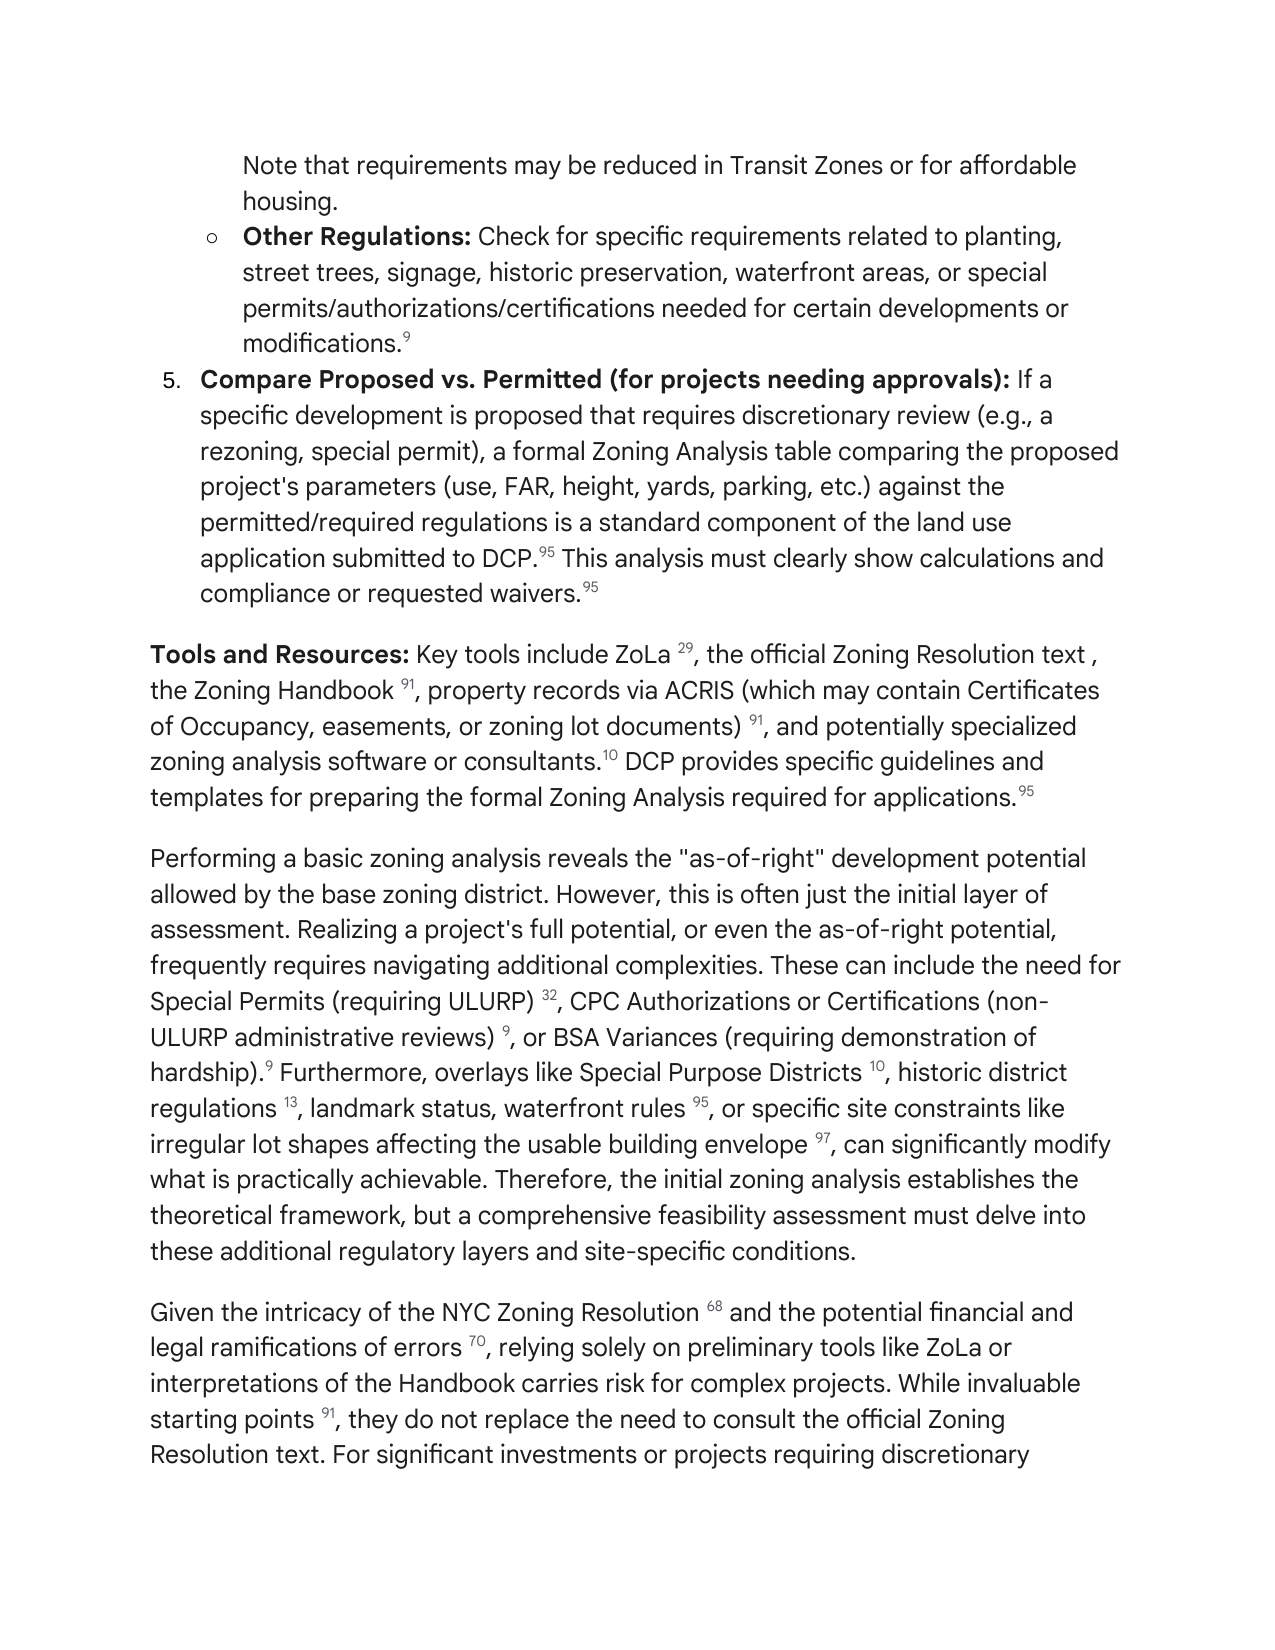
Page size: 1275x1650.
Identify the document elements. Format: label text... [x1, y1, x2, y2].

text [150, 1297, 1125, 1471]
text Performing a basic zoning analysis reveals the "as-of-right" development potential allowed by the base zoning district. However, this is often just the initial layer of assessment. Realizing a project's full potential, or even the as-of-right potential, frequently requires navigating additional complexities. These can include the need for Special Permits (requiring ULURP) 32, CPC Authorizations or Certifications (non-ULURP administrative reviews) 9, or BSA Variances (requiring demonstration of hardship).9 Furthermore, overlays like Special Purpose Districts 10, historic district regulations 13, landmark status, waterfront rules 95, or specific site constraints like irregular lot shapes affecting the usable building envelope 97, can significantly modify what is practically achievable. Therefore, the initial zoning analysis establishes the theoretical framework, but a comprehensive feasibility assessment must delve into these additional regulatory layers and site-specific conditions. [150, 843, 1125, 1267]
list Compare Proposed vs. Permitted (for projects needing approvals): If a specific development is proposed that requires discretionary review (e.g., a rezoning, special permit), a formal Zoning Analysis table comparing the proposed project's parameters (use, FAR, height, yards, parking, etc.) against the permitted/required regulations is a standard component of the land use application submitted to DCP.95 This analysis must clearly show calculations and compliance or requested waivers.95 [162, 364, 1125, 610]
list Other Regulations: Check for specific requirements related to planting, street trees, signage, historic preservation, waterfront areas, or special permits/authorizations/certifications needed for certain developments or modifications.9 [205, 221, 1125, 360]
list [205, 150, 1125, 217]
text Tools and Resources: Key tools include ZoLa 29, the official Zoning Resolution text , the Zoning Handbook 91, property records via ACRIS (which may contain Certificates of Occupancy, easements, or zoning lot documents) 91, and potentially specialized zoning analysis software or consultants.10 DCP provides specific guidelines and templates for preparing the formal Zoning Analysis required for applications.95 [150, 639, 1125, 814]
